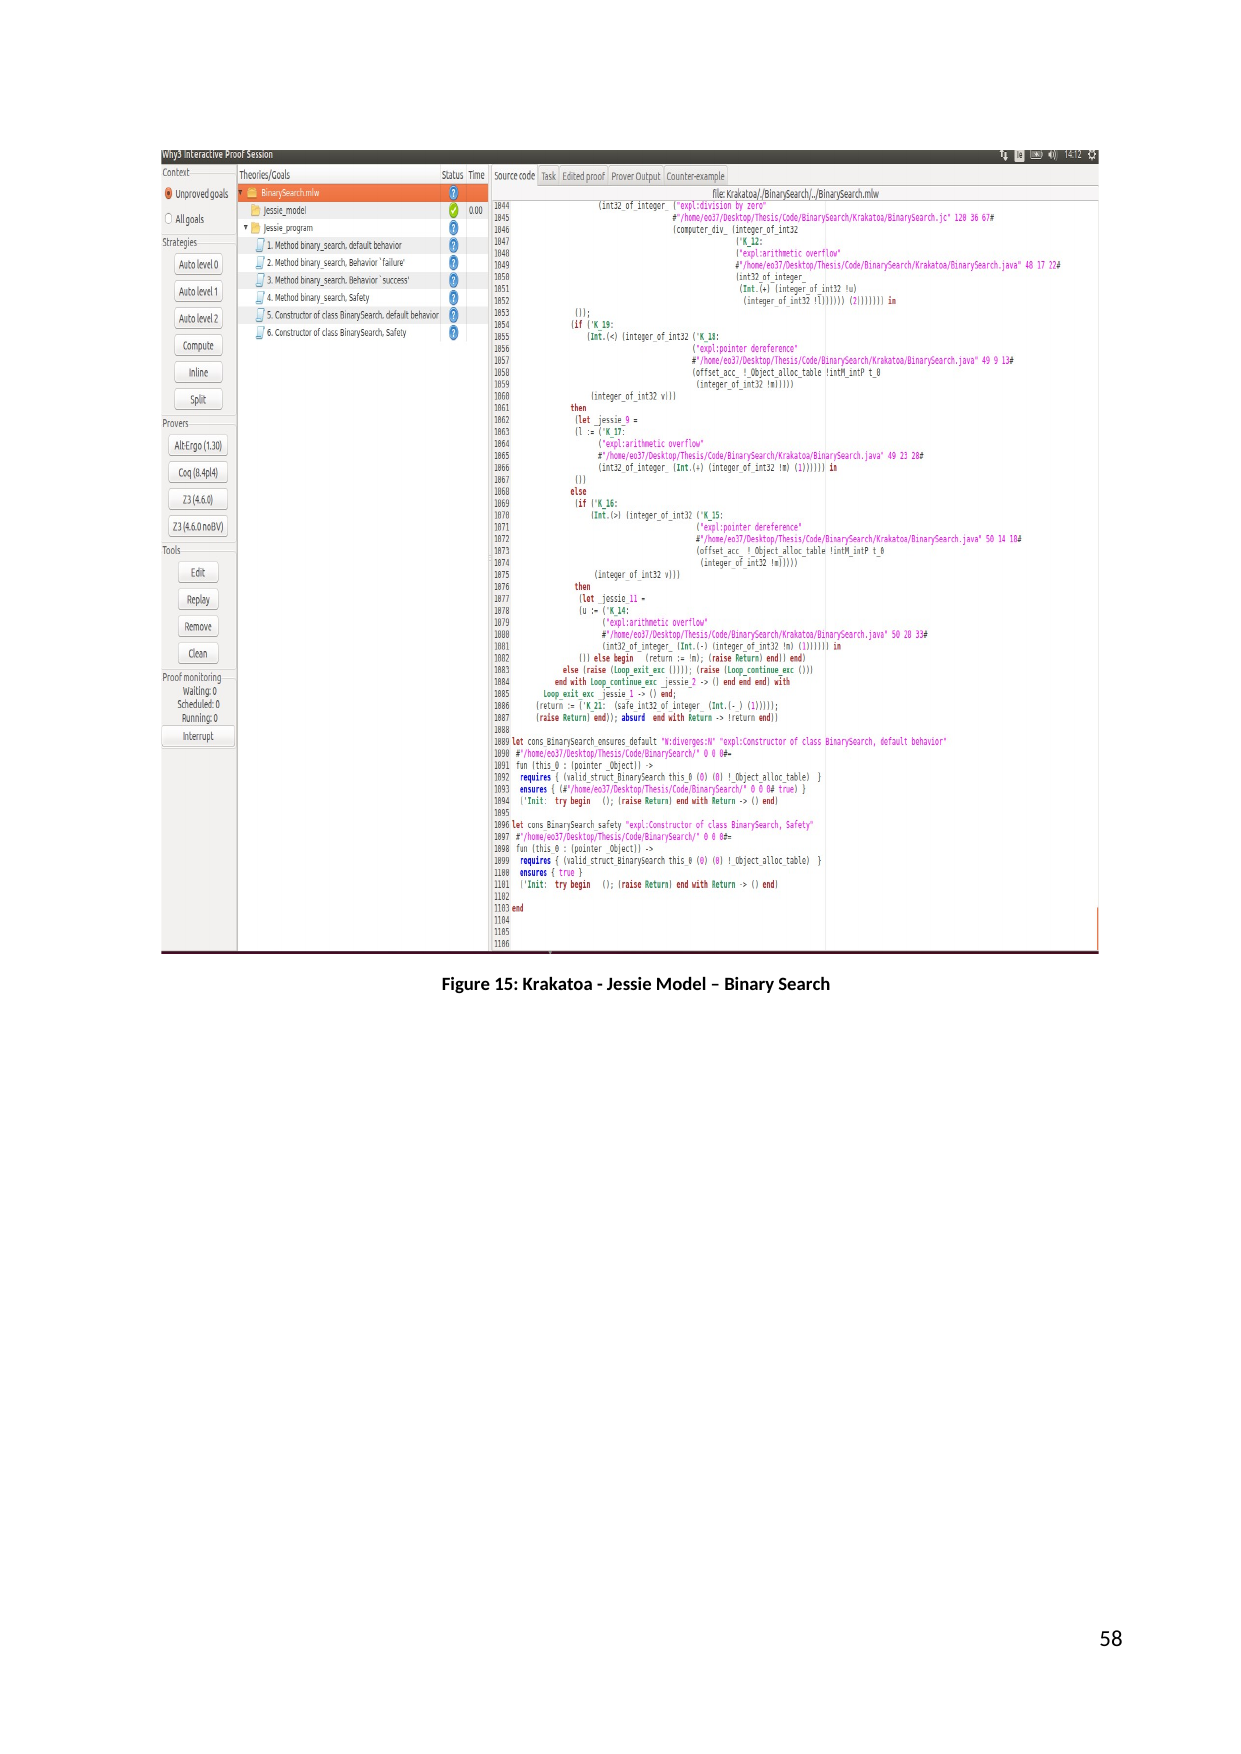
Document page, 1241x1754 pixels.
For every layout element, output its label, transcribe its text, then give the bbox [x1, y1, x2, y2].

picture [161, 150, 1099, 954]
